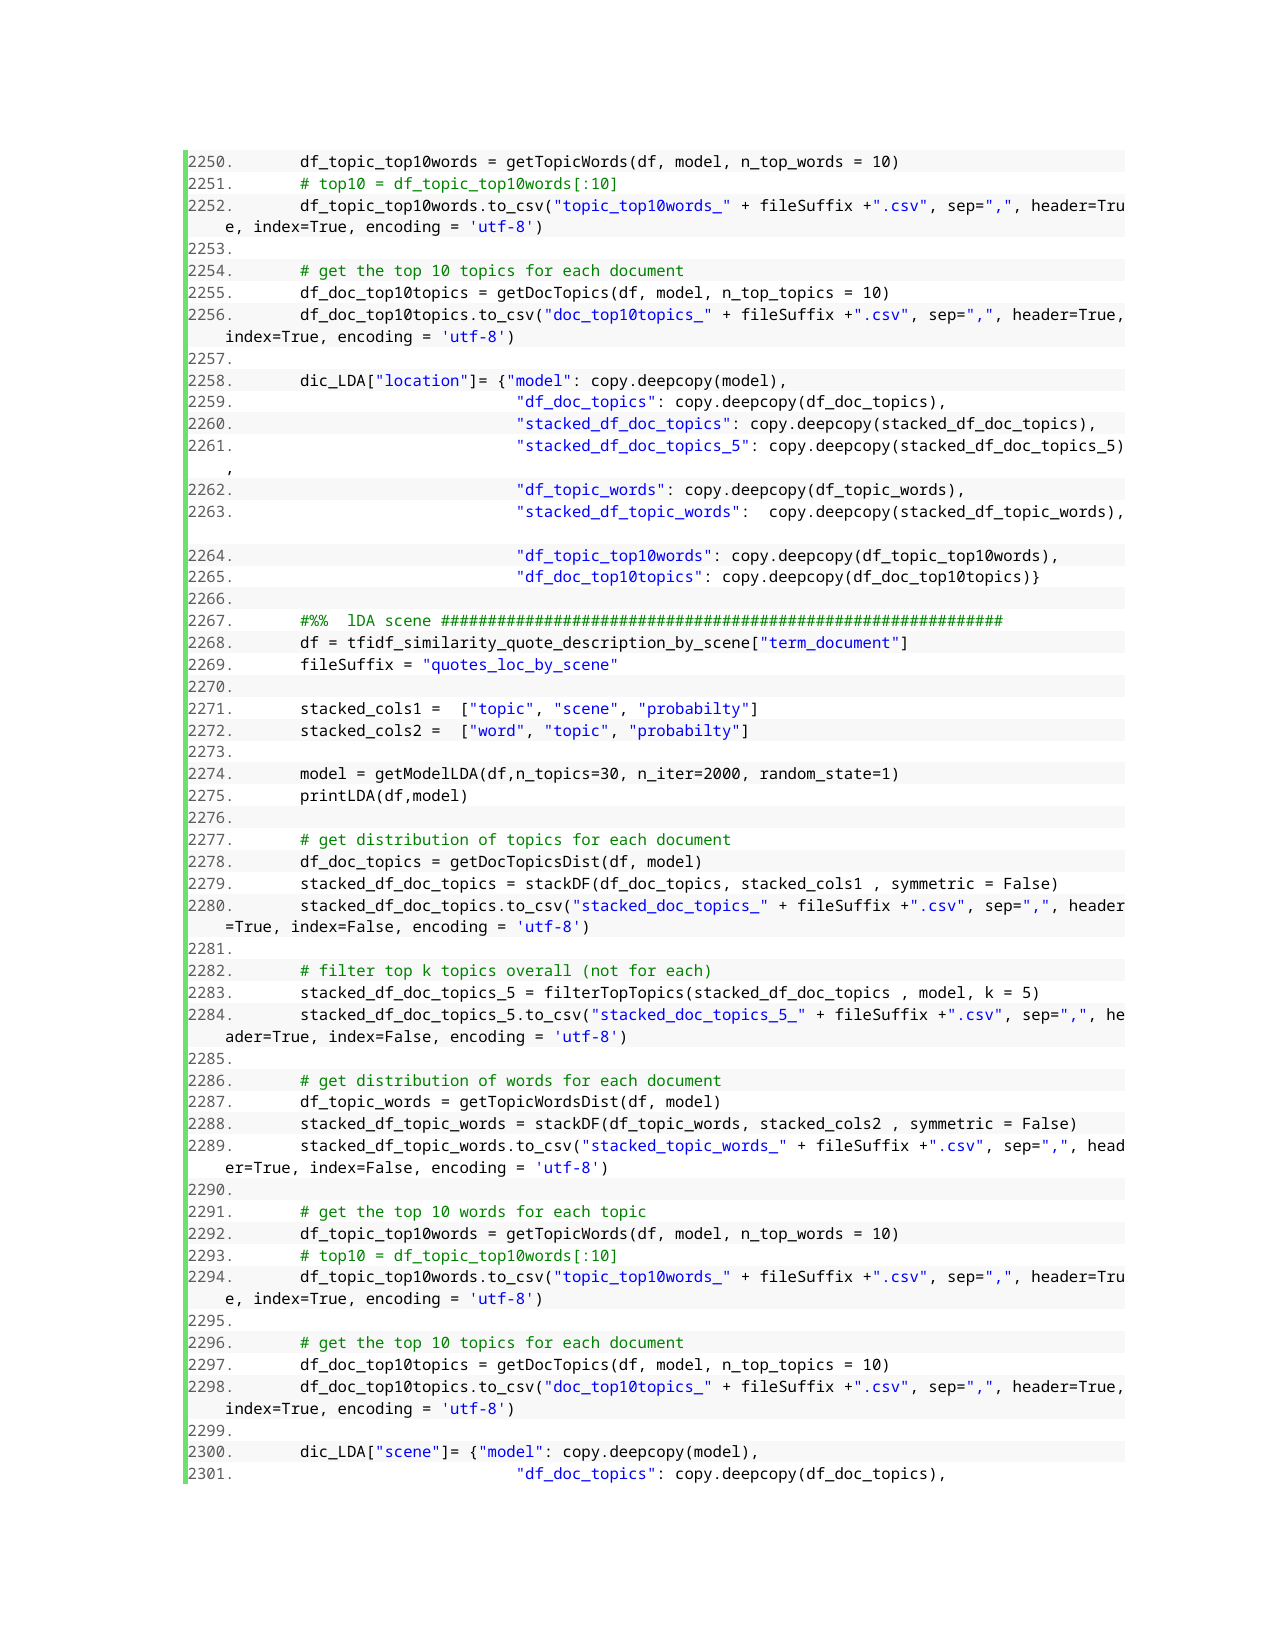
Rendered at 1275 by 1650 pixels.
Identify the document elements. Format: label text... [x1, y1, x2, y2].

list df_doc_top10topics = getDocTopics(df, model, n_top_topics = 10) [188, 281, 1125, 303]
list model = getModelLDA(df,n_topics=30, n_iter=2000, random_state=1) [188, 762, 1125, 784]
list "stacked_df_topic_words": copy.deepcopy(stacked_df_topic_words), [188, 500, 1125, 544]
list stacked_cols2 = ["word", "topic", "probabilty"] [188, 719, 1125, 741]
list "stacked_df_doc_topics": copy.deepcopy(stacked_df_doc_topics), [188, 412, 1125, 434]
list df_doc_top10topics.to_csv("doc_top10topics_" + fileSuffix +".csv", sep=",", header=True, index=True, encoding = 'utf-8') [188, 1375, 1125, 1419]
list "df_topic_top10words": copy.deepcopy(df_topic_top10words), [188, 544, 1125, 566]
list dic_LDA["location"]= {"model": copy.deepcopy(model), [188, 369, 1125, 391]
list "df_doc_topics": copy.deepcopy(df_doc_topics), [188, 391, 1125, 412]
list "df_topic_words": copy.deepcopy(df_topic_words), [188, 478, 1125, 500]
list df = tfidf_similarity_quote_description_by_scene["term_document"] [188, 631, 1125, 653]
list stacked_df_doc_topics.to_csv("stacked_doc_topics_" + fileSuffix +".csv", sep=",", header=True, index=False, encoding = 'utf-8') [188, 894, 1125, 937]
list df_topic_top10words = getTopicWords(df, model, n_top_words = 10) [188, 1222, 1125, 1244]
list df_topic_top10words = getTopicWords(df, model, n_top_words = 10) [188, 150, 1125, 172]
list "df_doc_top10topics": copy.deepcopy(df_doc_top10topics)} [188, 566, 1125, 587]
list df_doc_top10topics = getDocTopics(df, model, n_top_topics = 10) [188, 1353, 1125, 1375]
list dic_LDA["scene"]= {"model": copy.deepcopy(model), [188, 1441, 1125, 1462]
list # get the top 10 topics for each document [188, 1331, 1125, 1353]
list # get the top 10 topics for each document [188, 259, 1125, 281]
list stacked_df_topic_words.to_csv("stacked_topic_words_" + fileSuffix +".csv", sep=",", header=True, index=False, encoding = 'utf-8') [188, 1134, 1125, 1178]
list # top10 = df_topic_top10words[:10] [188, 172, 1125, 194]
list # top10 = df_topic_top10words[:10] [188, 1244, 1125, 1266]
list fileSuffix = "quotes_loc_by_scene" [188, 653, 1125, 675]
list df_topic_top10words.to_csv("topic_top10words_" + fileSuffix +".csv", sep=",", header=True, index=True, encoding = 'utf-8') [188, 1266, 1125, 1309]
list df_doc_top10topics.to_csv("doc_top10topics_" + fileSuffix +".csv", sep=",", header=True, index=True, encoding = 'utf-8') [188, 303, 1125, 347]
list stacked_cols1 = ["topic", "scene", "probabilty"] [188, 697, 1125, 719]
list stacked_df_doc_topics_5.to_csv("stacked_doc_topics_5_" + fileSuffix +".csv", sep=",", header=True, index=False, encoding = 'utf-8') [188, 1003, 1125, 1047]
list df_doc_topics = getDocTopicsDist(df, model) [188, 850, 1125, 872]
list "stacked_df_doc_topics_5": copy.deepcopy(stacked_df_doc_topics_5), [188, 434, 1125, 478]
list stacked_df_doc_topics_5 = filterTopTopics(stacked_df_doc_topics , model, k = 5) [188, 981, 1125, 1003]
list df_topic_words = getTopicWordsDist(df, model) [188, 1091, 1125, 1112]
list "df_doc_topics": copy.deepcopy(df_doc_topics), [188, 1462, 1125, 1484]
list # filter top k topics overall (not for each) [188, 959, 1125, 981]
list df_topic_top10words.to_csv("topic_top10words_" + fileSuffix +".csv", sep=",", header=True, index=True, encoding = 'utf-8') [188, 194, 1125, 237]
list stacked_df_doc_topics = stackDF(df_doc_topics, stacked_cols1 , symmetric = False) [188, 872, 1125, 894]
list # get the top 10 words for each topic [188, 1200, 1125, 1222]
list # get distribution of topics for each document [188, 828, 1125, 850]
list stacked_df_topic_words = stackDF(df_topic_words, stacked_cols2 , symmetric = False) [188, 1112, 1125, 1134]
list #%% lDA scene ############################################################ [188, 609, 1125, 631]
list printLDA(df,model) [188, 784, 1125, 806]
list # get distribution of words for each document [188, 1069, 1125, 1091]
